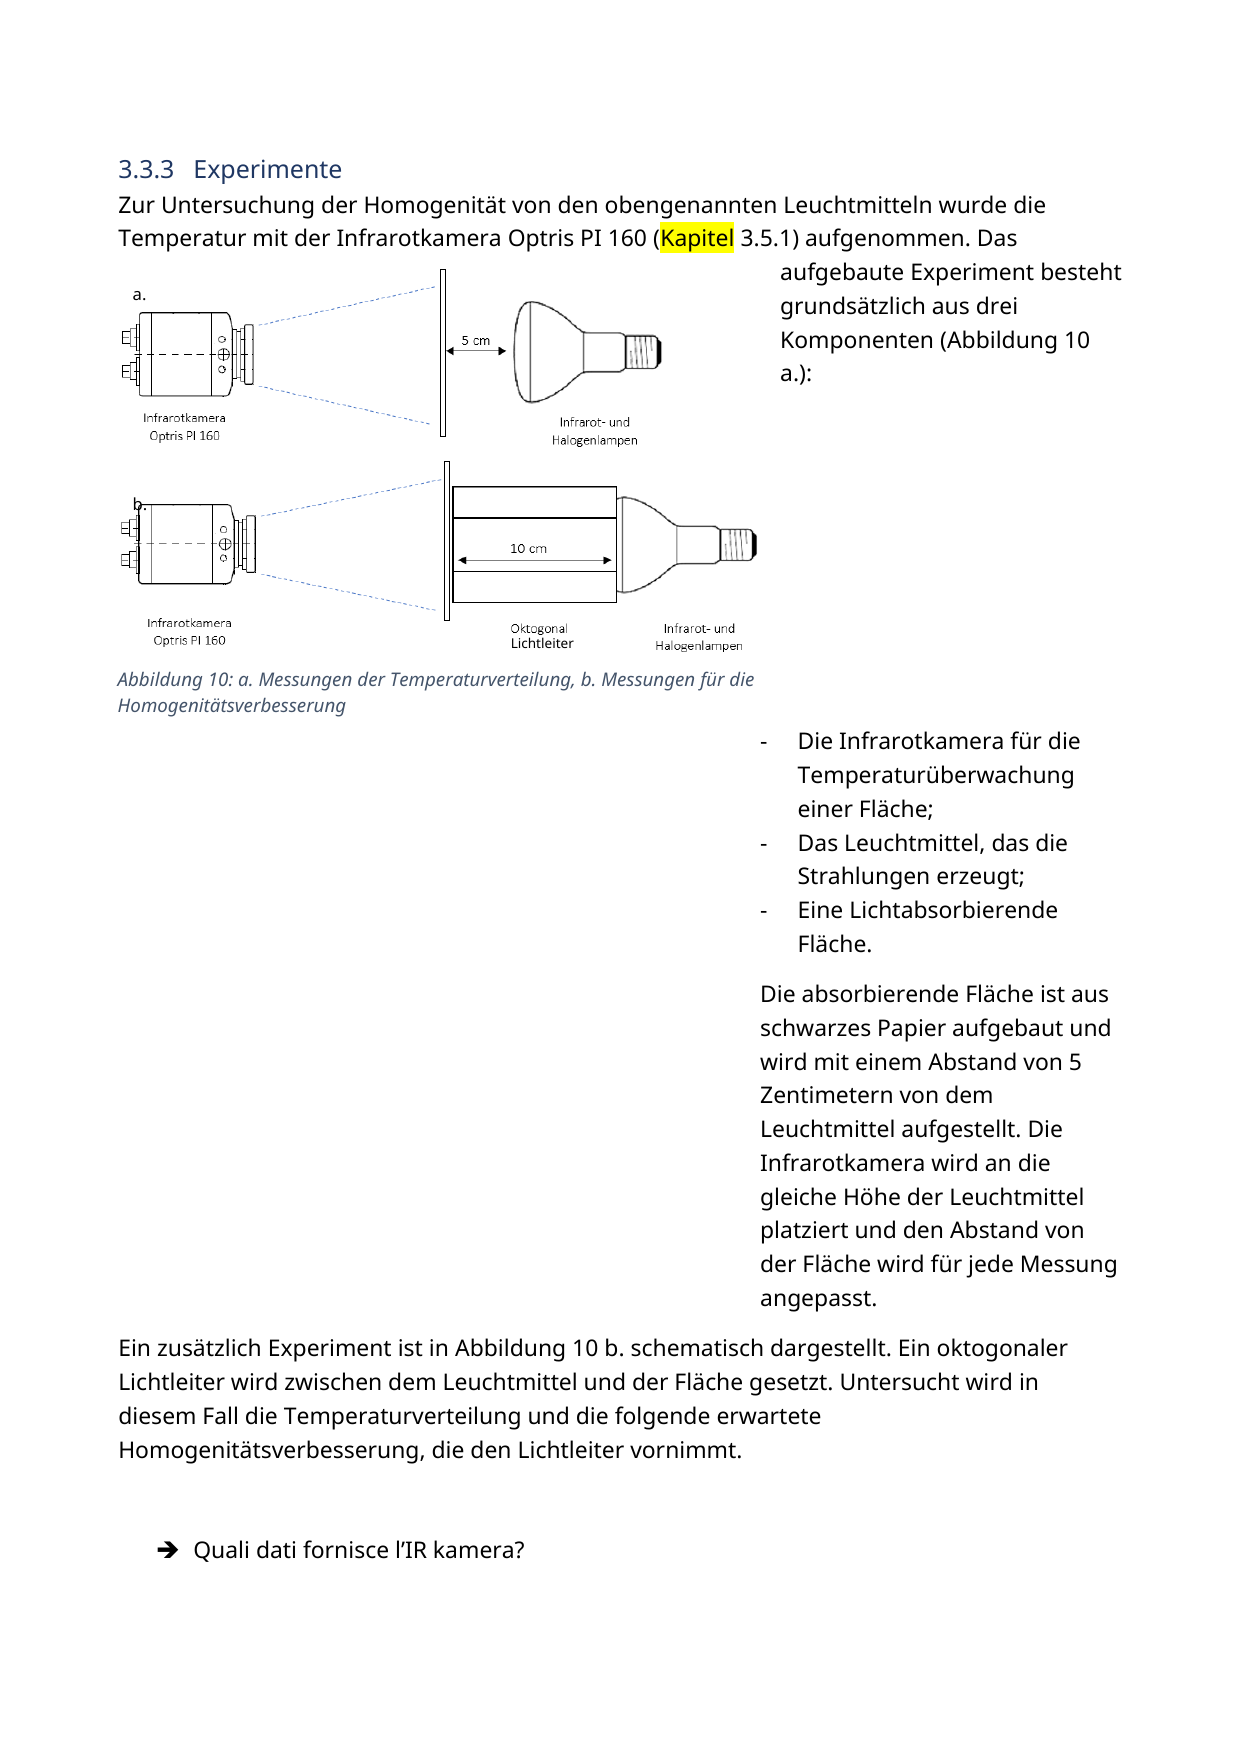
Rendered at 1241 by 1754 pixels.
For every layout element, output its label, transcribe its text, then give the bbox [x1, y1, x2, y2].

text Zur Untersuchung der Homogenität von den obengenannten Leuchtmitteln wurde die Temperatur mit der Infrarotkamera Optris PI 160 (Kapitel 3.5.1) aufgenommen. Das aufgebaute Experiment besteht grundsätzlich aus drei Komponenten (Abbildung 10 a.): [118, 188, 1122, 388]
list Quali dati fornisce l’IR kamera? [156, 1534, 1122, 1566]
list Das Leuchtmittel, das die Strahlungen erzeugt; [760, 826, 1122, 891]
picture [117, 262, 762, 658]
list Die Infrarotkamera für die Temperaturüberwachung einer Fläche; [760, 391, 1122, 824]
subtitle Experimente [118, 152, 1122, 186]
text Ein zusätzlich Experiment ist in Abbildung 10 b. schematisch dargestellt. Ein oktogonaler Lichtleiter wird zwischen dem Leuchtmittel und der Fläche gesetzt. Untersucht wird in diesem Fall die Temperaturverteilung und die folgende erwartete Homogenitätsverbesserung, die den Lichtleiter vornimmt. [118, 1332, 1122, 1465]
text Die absorbierende Fläche ist aus schwarzes Papier aufgebaut und wird mit einem Abstand von 5 Zentimetern von dem Leuchtmittel aufgestellt. Die Infrarotkamera wird an die gleiche Höhe der Leuchtmittel platziert und den Abstand von der Fläche wird für jede Messung angepasst. [760, 978, 1122, 1313]
list Eine Lichtabsorbierende Fläche. [760, 894, 1122, 959]
